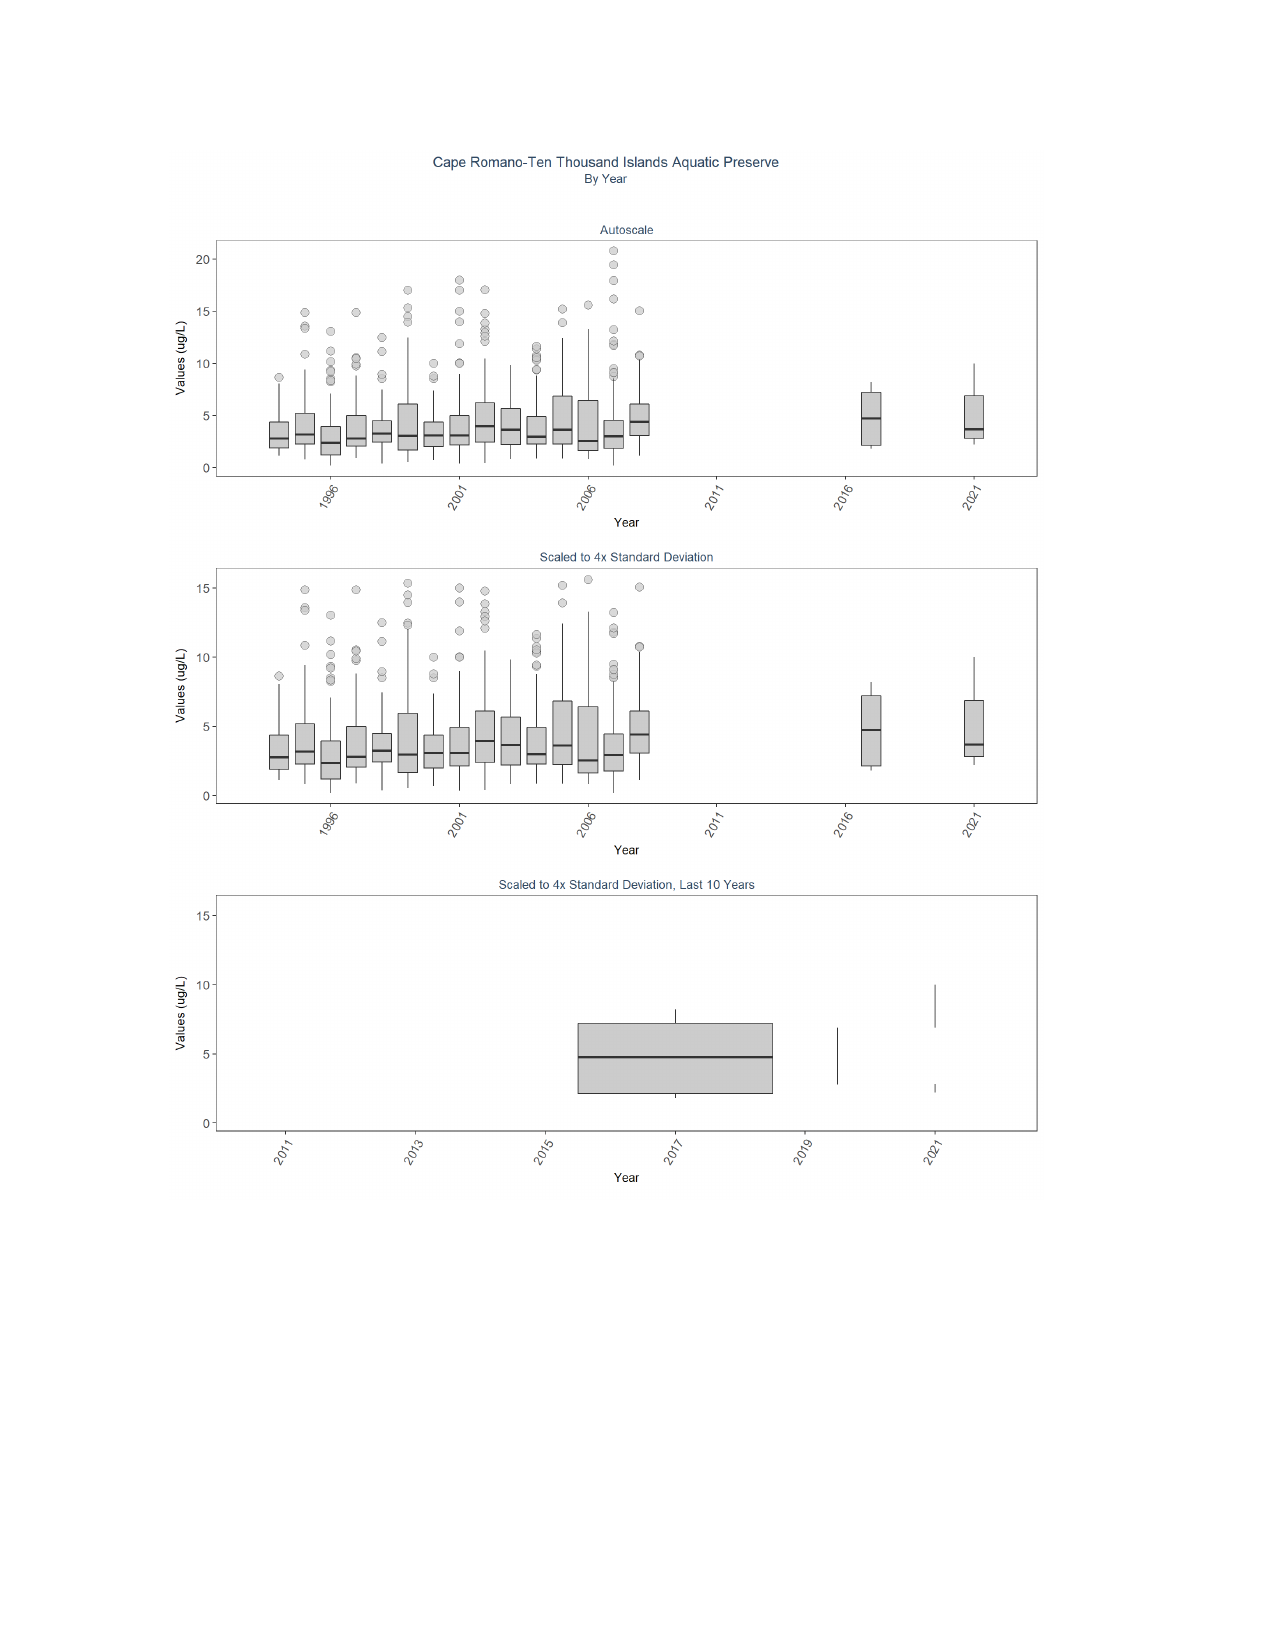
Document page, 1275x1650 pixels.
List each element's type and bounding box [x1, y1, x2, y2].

picture [168, 150, 1044, 1200]
